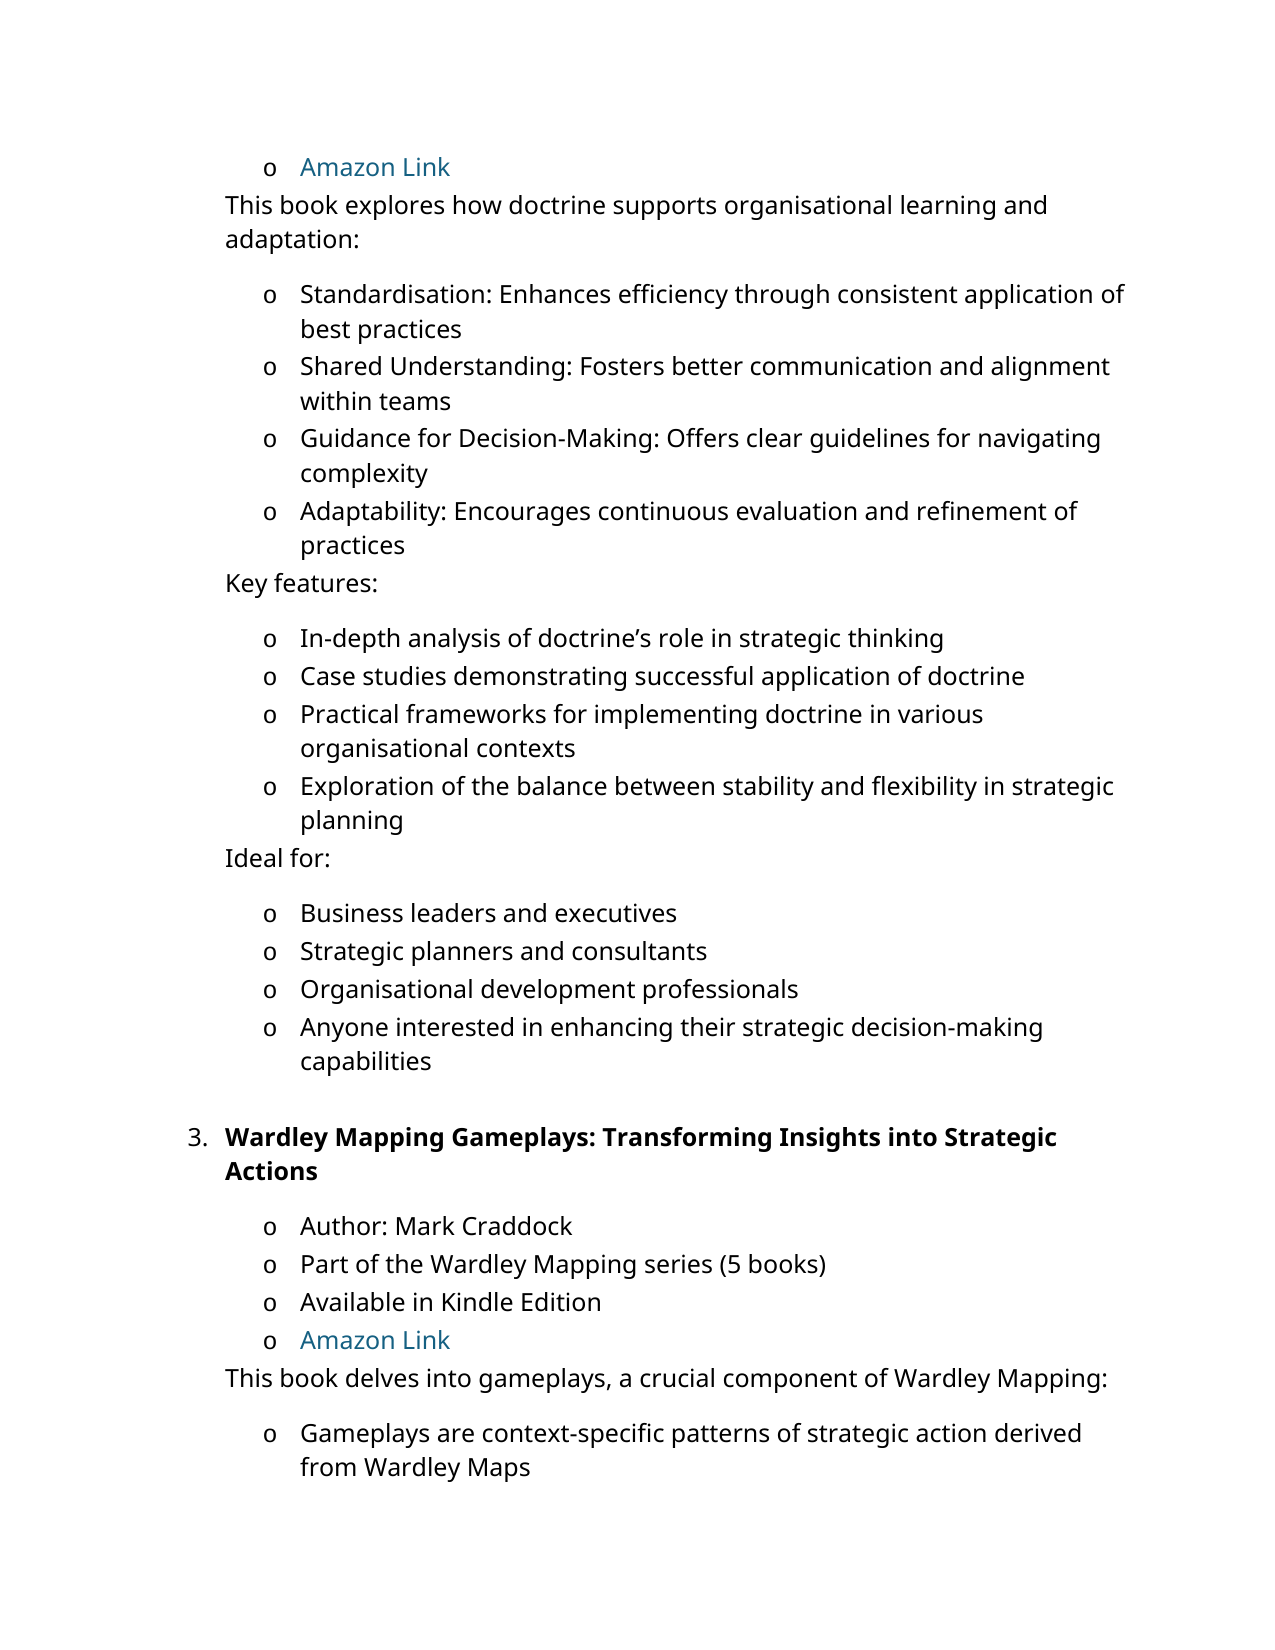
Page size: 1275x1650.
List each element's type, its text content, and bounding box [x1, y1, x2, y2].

list Exploration of the balance between stability and flexibility in strategic planning [262, 768, 1125, 837]
list Amazon Link [262, 1322, 1125, 1357]
list Gameplays are context-specific patterns of strategic action derived from Wardley Maps [262, 1415, 1125, 1483]
list Practical frameworks for implementing doctrine in various organisational contexts [262, 696, 1125, 764]
list Anyone interested in enhancing their strategic decision-making capabilities [262, 1009, 1125, 1078]
list Organisational development professionals [262, 971, 1125, 1006]
list Key features: [187, 565, 1125, 599]
list Guidance for Decision-Making: Offers clear guidelines for navigating complexity [262, 421, 1125, 489]
list Amazon Link [262, 150, 1125, 184]
list Business leaders and executives [262, 895, 1125, 929]
list Case studies demonstrating successful application of doctrine [262, 658, 1125, 692]
list Shared Understanding: Fosters better communication and alignment within teams [262, 349, 1125, 417]
list Adaptability: Encourages continuous evaluation and refinement of practices [262, 493, 1125, 562]
list This book explores how doctrine supports organisational learning and adaptation: [187, 188, 1125, 256]
list Strategic planners and consultants [262, 933, 1125, 968]
list This book delves into gameplays, a crucial component of Wardley Mapping: [187, 1360, 1125, 1394]
list Wardley Mapping Gameplays: Transforming Insights into Strategic Actions [187, 1119, 1125, 1187]
list In-depth analysis of doctrine’s role in strategic thinking [262, 620, 1125, 654]
list Author: Mark Craddock [262, 1208, 1125, 1242]
list Standardisation: Enhances efficiency through consistent application of best practices [262, 277, 1125, 345]
list Part of the Wardley Mapping series (5 books) [262, 1246, 1125, 1281]
list Ideal for: [187, 840, 1125, 874]
list Available in Kindle Edition [262, 1284, 1125, 1318]
